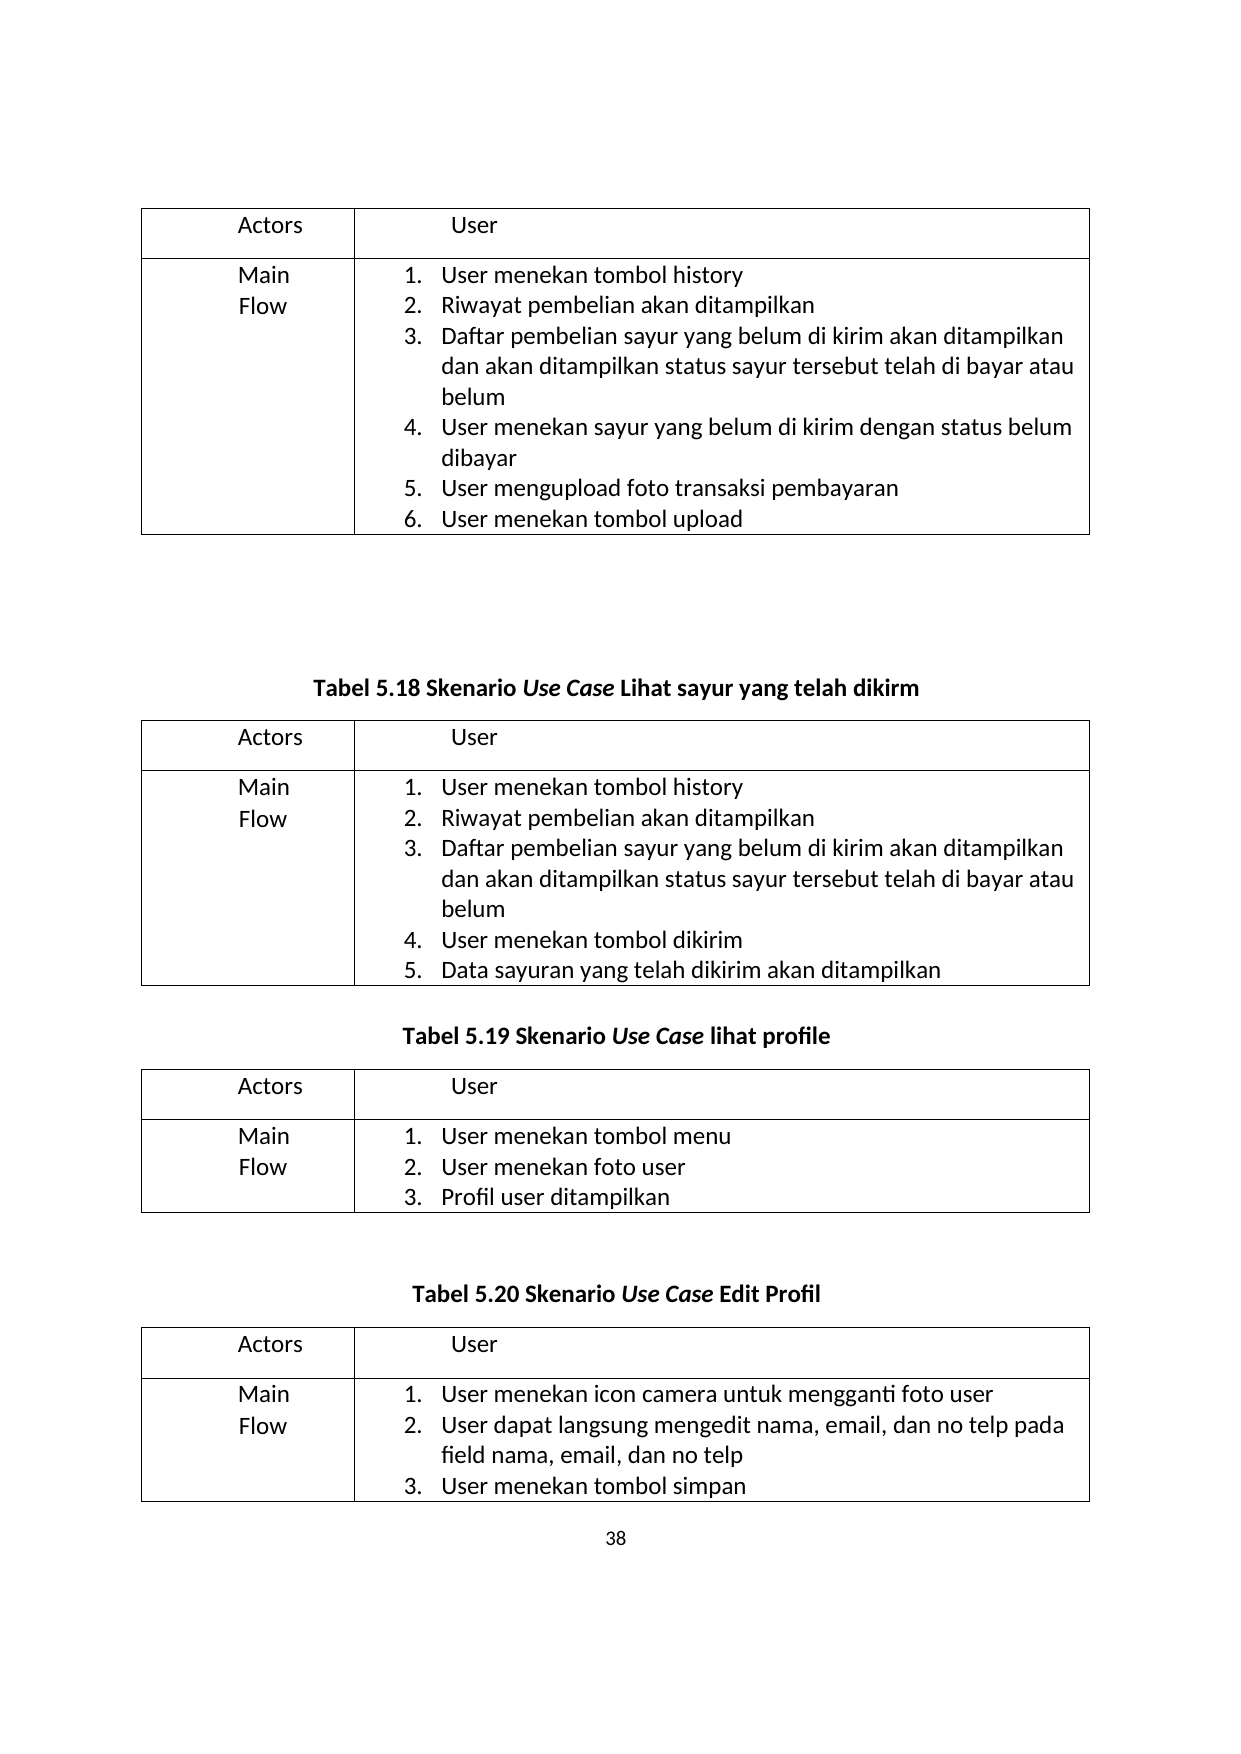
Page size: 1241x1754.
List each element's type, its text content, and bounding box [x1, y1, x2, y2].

table_cell Main Flow [142, 259, 354, 533]
table_header Actors [142, 1070, 354, 1119]
table_cell Main Flow [142, 1379, 354, 1501]
text Tabel 5.20 Skenario Use Case Edit Profil [141, 1279, 1092, 1309]
table_header User [355, 721, 1089, 770]
text Tabel 5.19 Skenario Use Case lihat profile [141, 1020, 1092, 1051]
table_cell Main Flow [142, 771, 354, 985]
table_header Actors [142, 721, 354, 770]
text Tabel 5.18 Skenario Use Case Lihat sayur yang telah dikirm [141, 672, 1092, 702]
table_header Actors [142, 209, 354, 258]
table_cell User menekan icon camera untuk mengganti foto user User dapat langsung mengedit nama, email, dan no telp pada field nama, email, dan no telp User menekan tombol simpan [355, 1379, 1089, 1501]
table_header User [355, 1070, 1089, 1119]
table_header Actors [142, 1328, 354, 1377]
table_header User [355, 209, 1089, 258]
table_cell User menekan tombol history Riwayat pembelian akan ditampilkan Daftar pembelian sayur yang belum di kirim akan ditampilkan dan akan ditampilkan status sayur tersebut telah di bayar atau belum User menekan tombol dikirim Data sayuran yang telah dikirim akan ditampilkan [355, 771, 1089, 985]
table_cell User menekan tombol history Riwayat pembelian akan ditampilkan Daftar pembelian sayur yang belum di kirim akan ditampilkan dan akan ditampilkan status sayur tersebut telah di bayar atau belum User menekan sayur yang belum di kirim dengan status belum dibayar User mengupload foto transaksi pembayaran User menekan tombol upload [355, 259, 1089, 533]
table_cell Main Flow [142, 1120, 354, 1212]
table_header User [355, 1328, 1089, 1377]
table_cell User menekan tombol menu User menekan foto user Profil user ditampilkan [355, 1120, 1089, 1212]
